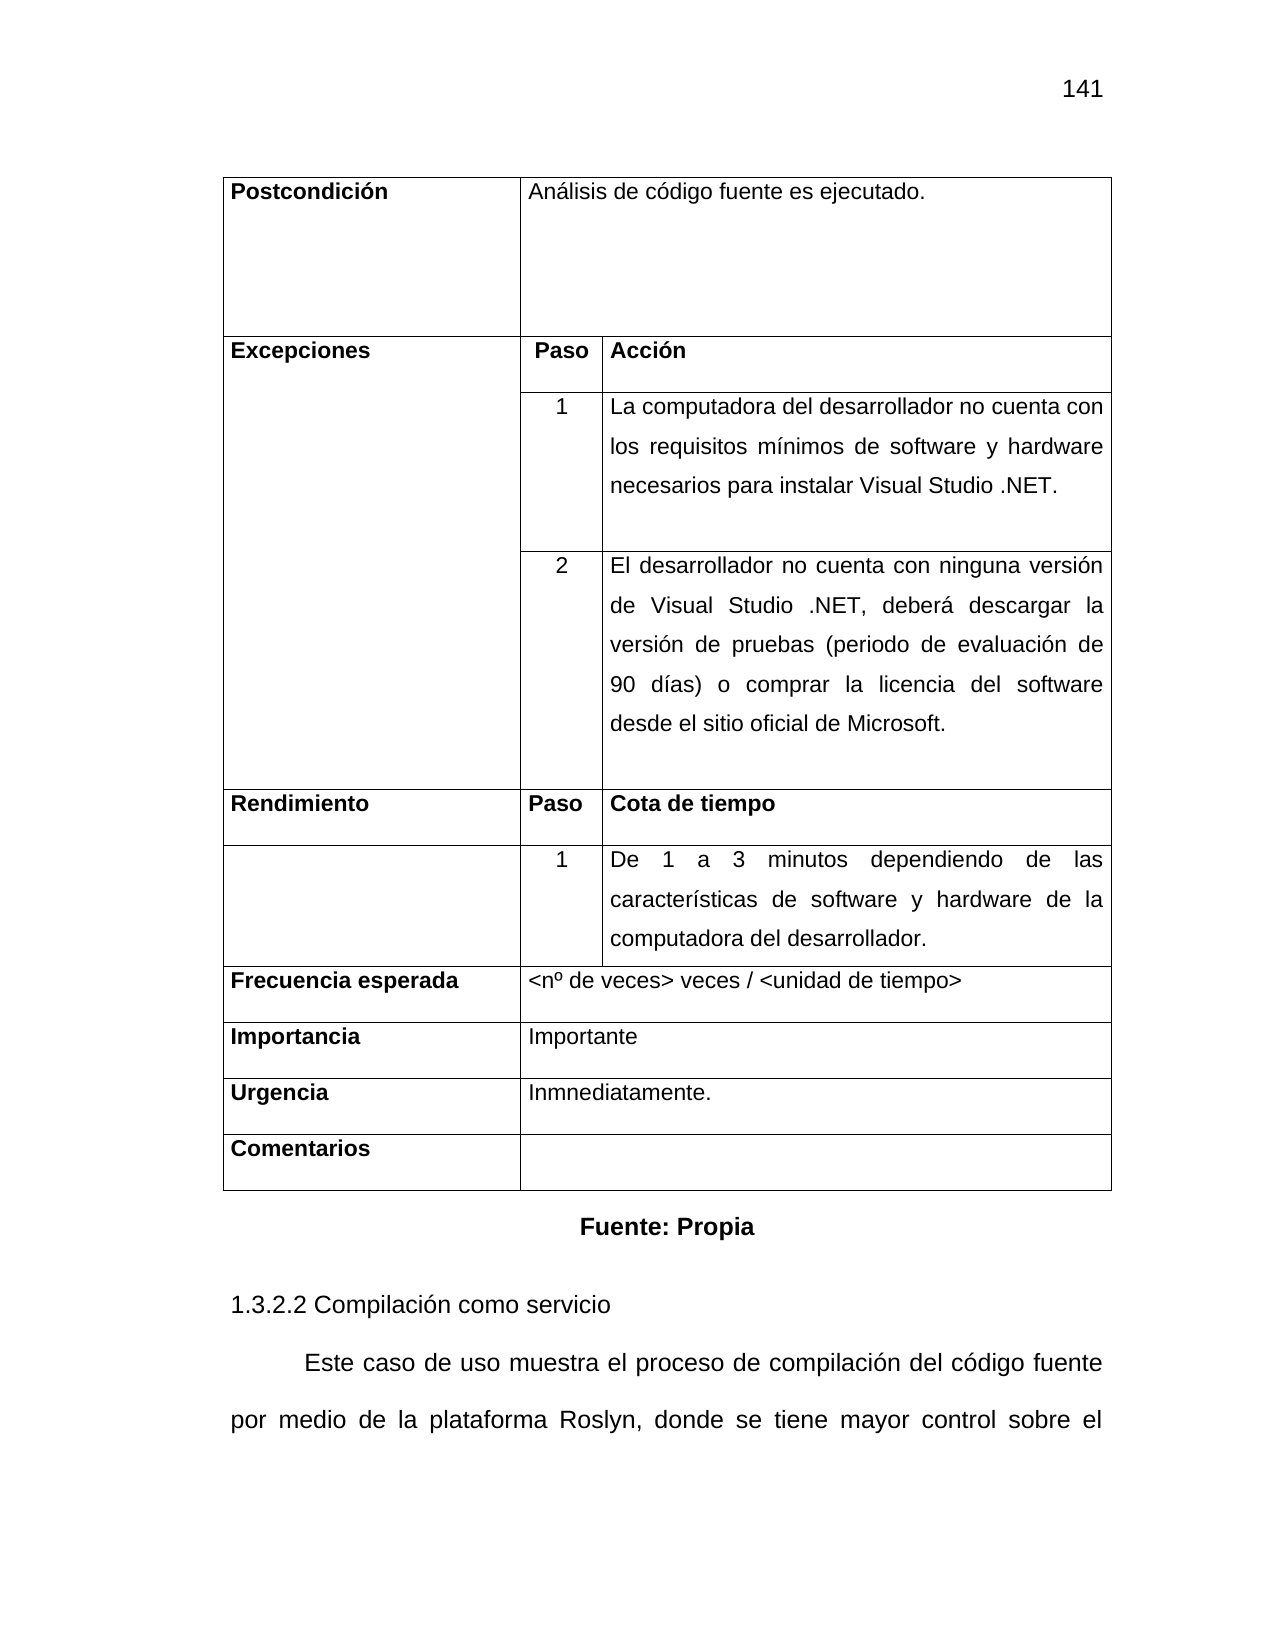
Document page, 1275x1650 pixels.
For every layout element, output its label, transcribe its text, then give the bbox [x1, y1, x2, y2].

table_cell El desarrollador no cuenta con ninguna versión de Visual Studio .NET, deberá descargar la versión de pruebas (periodo de evaluación de 90 días) o comprar la licencia del software desde el sitio oficial de Microsoft. [603, 552, 1111, 789]
table_cell La computadora del desarrollador no cuenta con los requisitos mínimos de software y hardware necesarios para instalar Visual Studio .NET. [603, 393, 1111, 551]
table_cell Frecuencia esperada [224, 967, 520, 1022]
table_cell 1 [521, 393, 602, 551]
table_cell <nº de veces> veces / <unidad de tiempo> [521, 967, 1111, 1022]
table_cell De 1 a 3 minutos dependiendo de las características de software y hardware de la computadora del desarrollador. [603, 846, 1111, 966]
subtitle 1.3.2.2 Compilación como servicio [230, 1290, 1104, 1319]
subtitle Fuente: Propia [230, 1212, 1104, 1241]
table_cell Excepciones [224, 337, 520, 789]
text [230, 1348, 1104, 1434]
table_cell Acción [603, 337, 1111, 392]
table_cell Importancia [224, 1023, 520, 1078]
table_cell 2 [521, 552, 602, 789]
table_cell [521, 1135, 1111, 1190]
table_cell Urgencia [224, 1079, 520, 1134]
table_cell [224, 846, 520, 966]
table_cell Análisis de código fuente es ejecutado. [521, 178, 1111, 336]
table_cell Comentarios [224, 1135, 520, 1190]
table_cell Paso [521, 337, 602, 392]
table_cell Paso [521, 790, 602, 845]
table_cell Rendimiento [224, 790, 520, 845]
table_cell Cota de tiempo [603, 790, 1111, 845]
table_cell Postcondición [224, 178, 520, 336]
table_cell 1 [521, 846, 602, 966]
table_cell Importante [521, 1023, 1111, 1078]
table_cell Inmnediatamente. [521, 1079, 1111, 1134]
